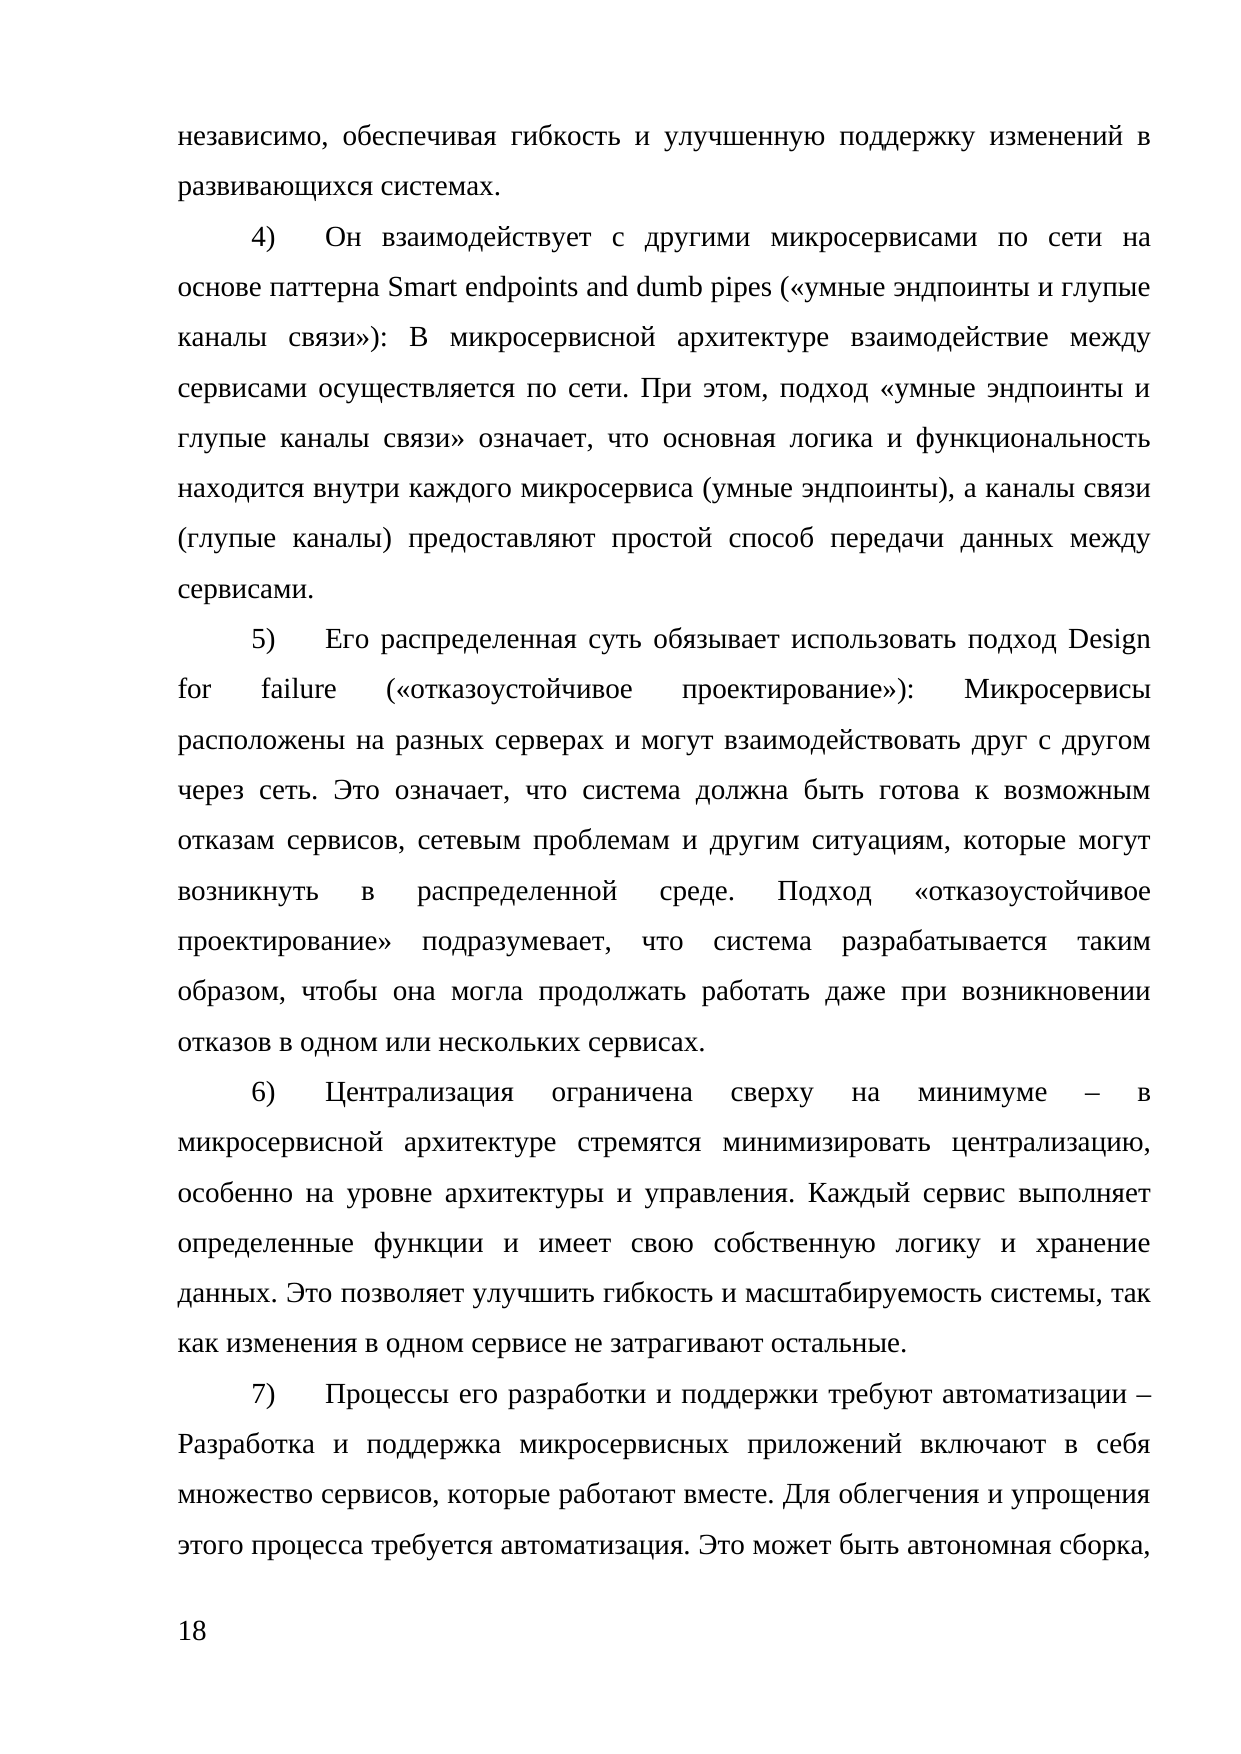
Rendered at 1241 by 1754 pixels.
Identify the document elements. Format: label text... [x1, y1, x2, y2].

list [177, 118, 1152, 202]
list Централизация ограничена сверху на минимуме – в микросервисной архитектуре стремятся минимизировать централизацию, особенно на уровне архитектуры и управления. Каждый сервис выполняет определенные функции и имеет свою собственную логику и хранение данных. Это позволяет улучшить гибкость и масштабируемость системы, так как изменения в одном сервисе не затрагивают остальные. [177, 1074, 1152, 1359]
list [177, 1376, 1152, 1560]
list Его распределенная суть обязывает использовать подход Design for failure («отказоустойчивое проектирование»): Микросервисы расположены на разных серверах и могут взаимодействовать друг с другом через сеть. Это означает, что система должна быть готова к возможным отказам сервисов, сетевым проблемам и другим ситуациям, которые могут возникнуть в распределенной среде. Подход «отказоустойчивое проектирование» подразумевает, что система разрабатывается таким образом, чтобы она могла продолжать работать даже при возникновении отказов в одном или нескольких сервисах. [177, 621, 1152, 1057]
list Он взаимодействует с другими микросервисами по сети на основе паттерна Smart endpoints and dumb pipes («умные эндпоинты и глупые каналы связи»): В микросервисной архитектуре взаимодействие между сервисами осуществляется по сети. При этом, подход «умные эндпоинты и глупые каналы связи» означает, что основная логика и функциональность находится внутри каждого микросервиса (умные эндпоинты), а каналы связи (глупые каналы) предоставляют простой способ передачи данных между сервисами. [177, 219, 1152, 604]
